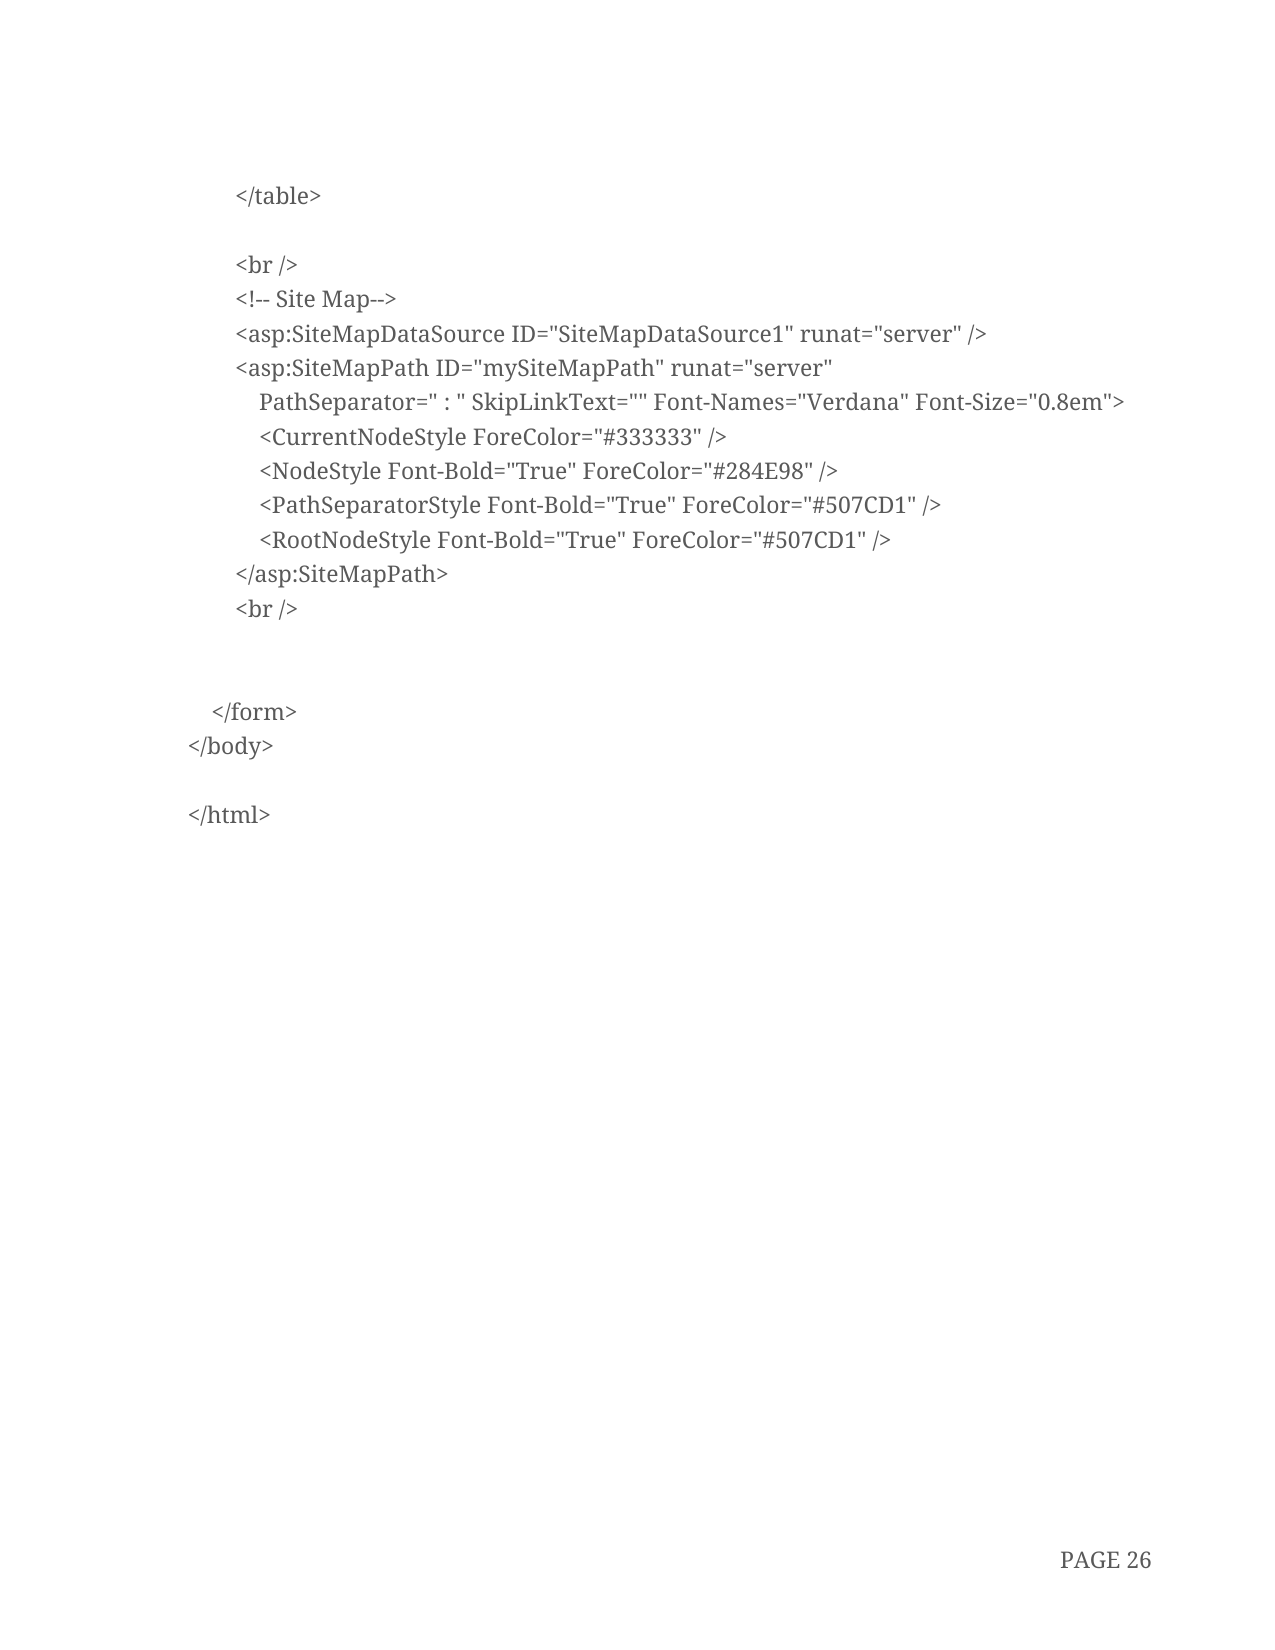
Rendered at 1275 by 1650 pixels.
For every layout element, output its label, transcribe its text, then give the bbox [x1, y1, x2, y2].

text <asp:SiteMapPath ID="mySiteMapPath" runat="server" [187, 352, 1152, 383]
text <CurrentNodeStyle ForeColor="#333333" /> [187, 421, 1152, 452]
text <RootNodeStyle Font-Bold="True" ForeColor="#507CD1" /> [187, 524, 1152, 555]
text </body> [187, 730, 1152, 761]
text <br /> [187, 249, 1152, 280]
text <asp:SiteMapDataSource ID="SiteMapDataSource1" runat="server" /> [187, 317, 1152, 349]
text PathSeparator=" : " SkipLinkText="" Font-Names="Verdana" Font-Size="0.8em"> [187, 386, 1152, 417]
text </table> [187, 180, 1152, 211]
text </form> [187, 696, 1152, 727]
text <br /> [187, 592, 1152, 624]
text <!-- Site Map--> [187, 283, 1152, 314]
text <NodeStyle Font-Bold="True" ForeColor="#284E98" /> [187, 455, 1152, 486]
text </asp:SiteMapPath> [187, 558, 1152, 589]
text </html> [187, 799, 1152, 830]
text <PathSeparatorStyle Font-Bold="True" ForeColor="#507CD1" /> [187, 489, 1152, 521]
